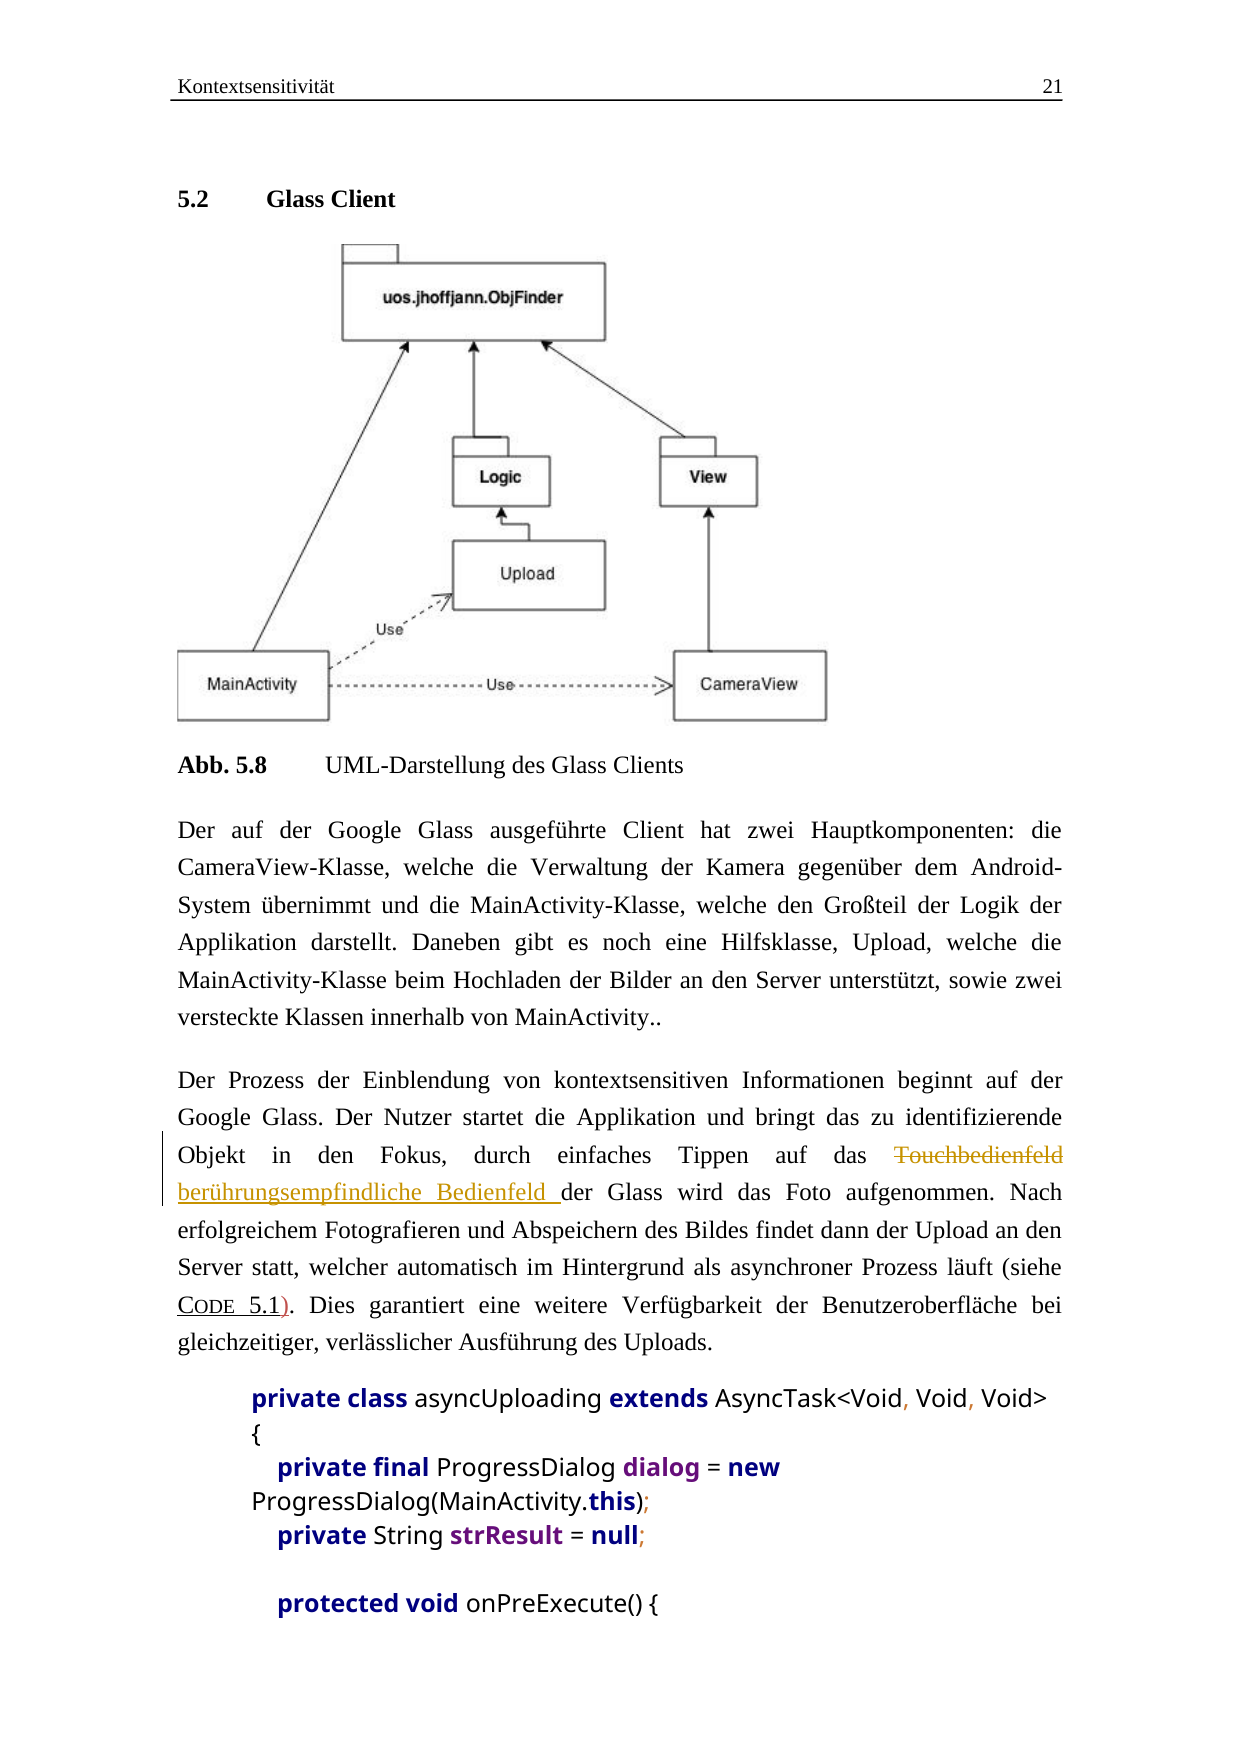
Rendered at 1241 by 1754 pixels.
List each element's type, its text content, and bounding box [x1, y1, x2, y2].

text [251, 1381, 1063, 1619]
text Der auf der Google Glass ausgeführte Client hat zwei Hauptkomponenten: die CameraView-Klasse, welche die Verwaltung der Kamera gegenüber dem Android-System übernimmt und die MainActivity-Klasse, welche den Großteil der Logik der Applikation darstellt. Daneben gibt es noch eine Hilfsklasse, Upload, welche die MainActivity-Klasse beim Hochladen der Bilder an den Server unterstützt, sowie zwei versteckte Klassen innerhalb von MainActivity.. [177, 806, 1063, 1031]
text Der Prozess der Einblendung von kontextsensitiven Informationen beginnt auf der Google Glass. Der Nutzer startet die Applikation und bringt das zu identifizierende Objekt in den Fokus, durch einfaches Tippen auf das der Glass wird das Foto aufgenommen. Nach erfolgreichem Fotografieren und Abspeichern des Bildes findet dann der Upload an den Server statt, welcher automatisch im Hintergrund als asynchroner Prozess läuft (siehe Code 5.1). Dies garantiert eine weitere Verfügbarkeit der Benutzeroberfläche bei gleichzeitiger, verlässlicher Ausführung des Uploads. [177, 1056, 1063, 1356]
picture [177, 244, 829, 726]
subtitle Glass Client [177, 184, 1063, 213]
